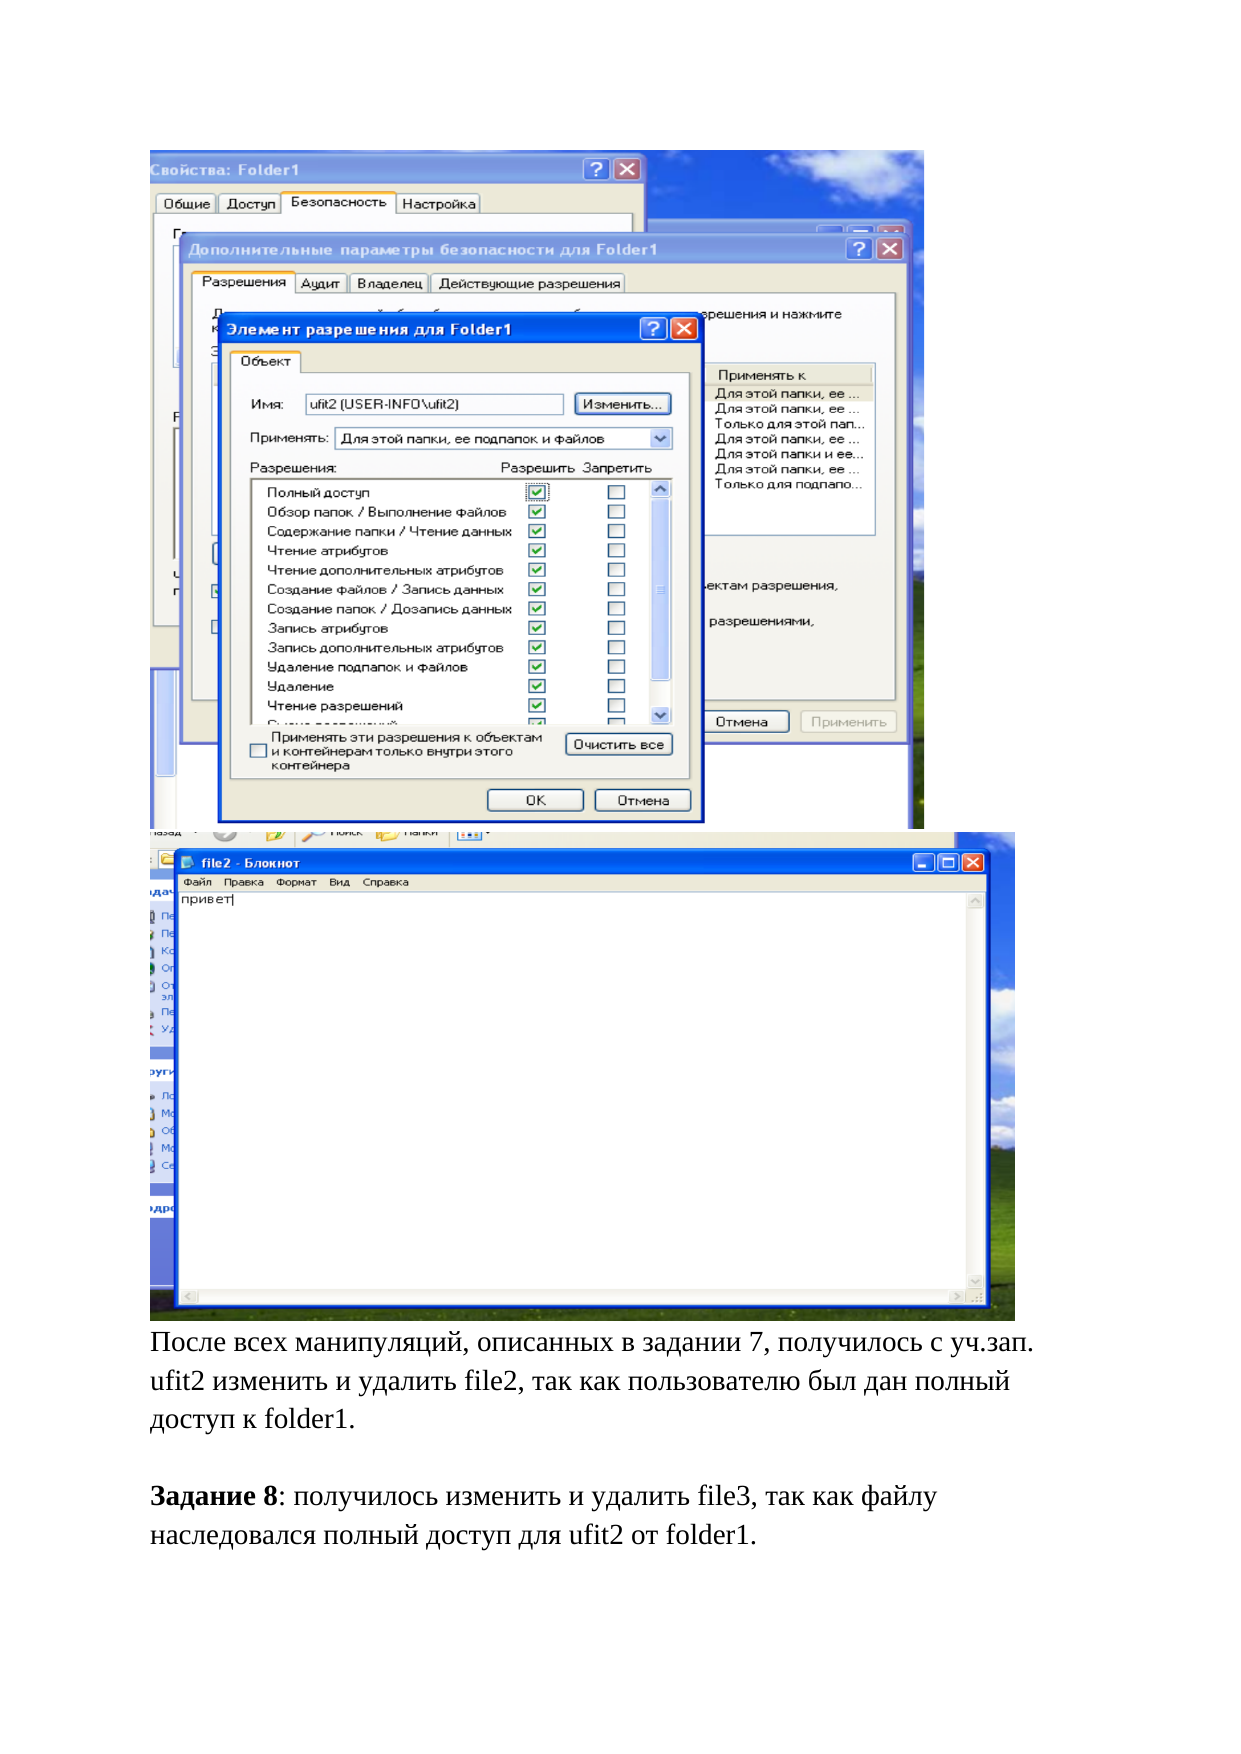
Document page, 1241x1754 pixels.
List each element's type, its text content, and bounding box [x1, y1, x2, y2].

picture [150, 832, 1015, 1321]
text Задание 8: получилось изменить и удалить file3, так как файлу наследовался полный доступ для ufit2 от folder1. [150, 1478, 1090, 1551]
picture [150, 150, 925, 829]
text После всех манипуляций, описанных в задании 7, получилось с уч.зап. ufit2 изменить и удалить file2, так как пользователю был дан полный доступ к folder1. [150, 1324, 1090, 1435]
